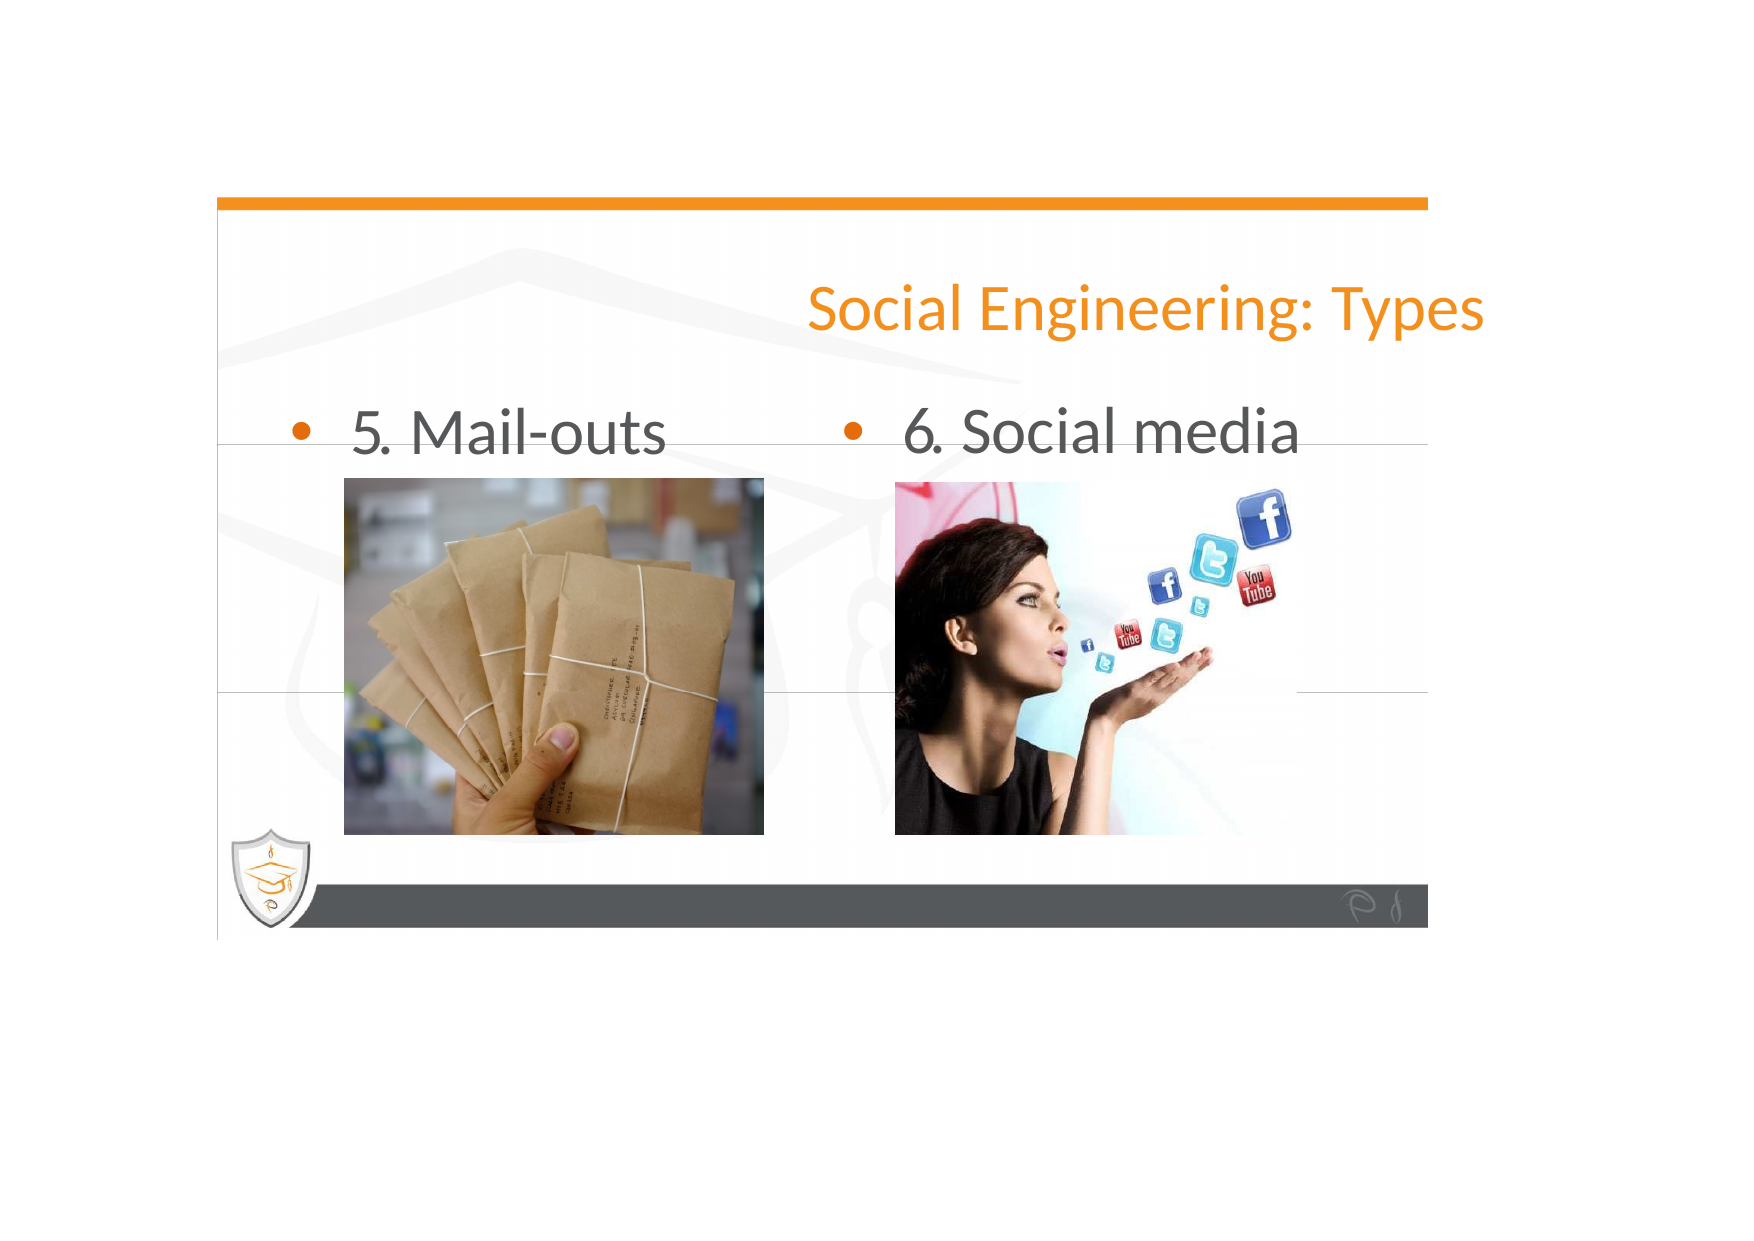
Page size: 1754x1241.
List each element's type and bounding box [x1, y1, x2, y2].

picture [217, 197, 1428, 940]
